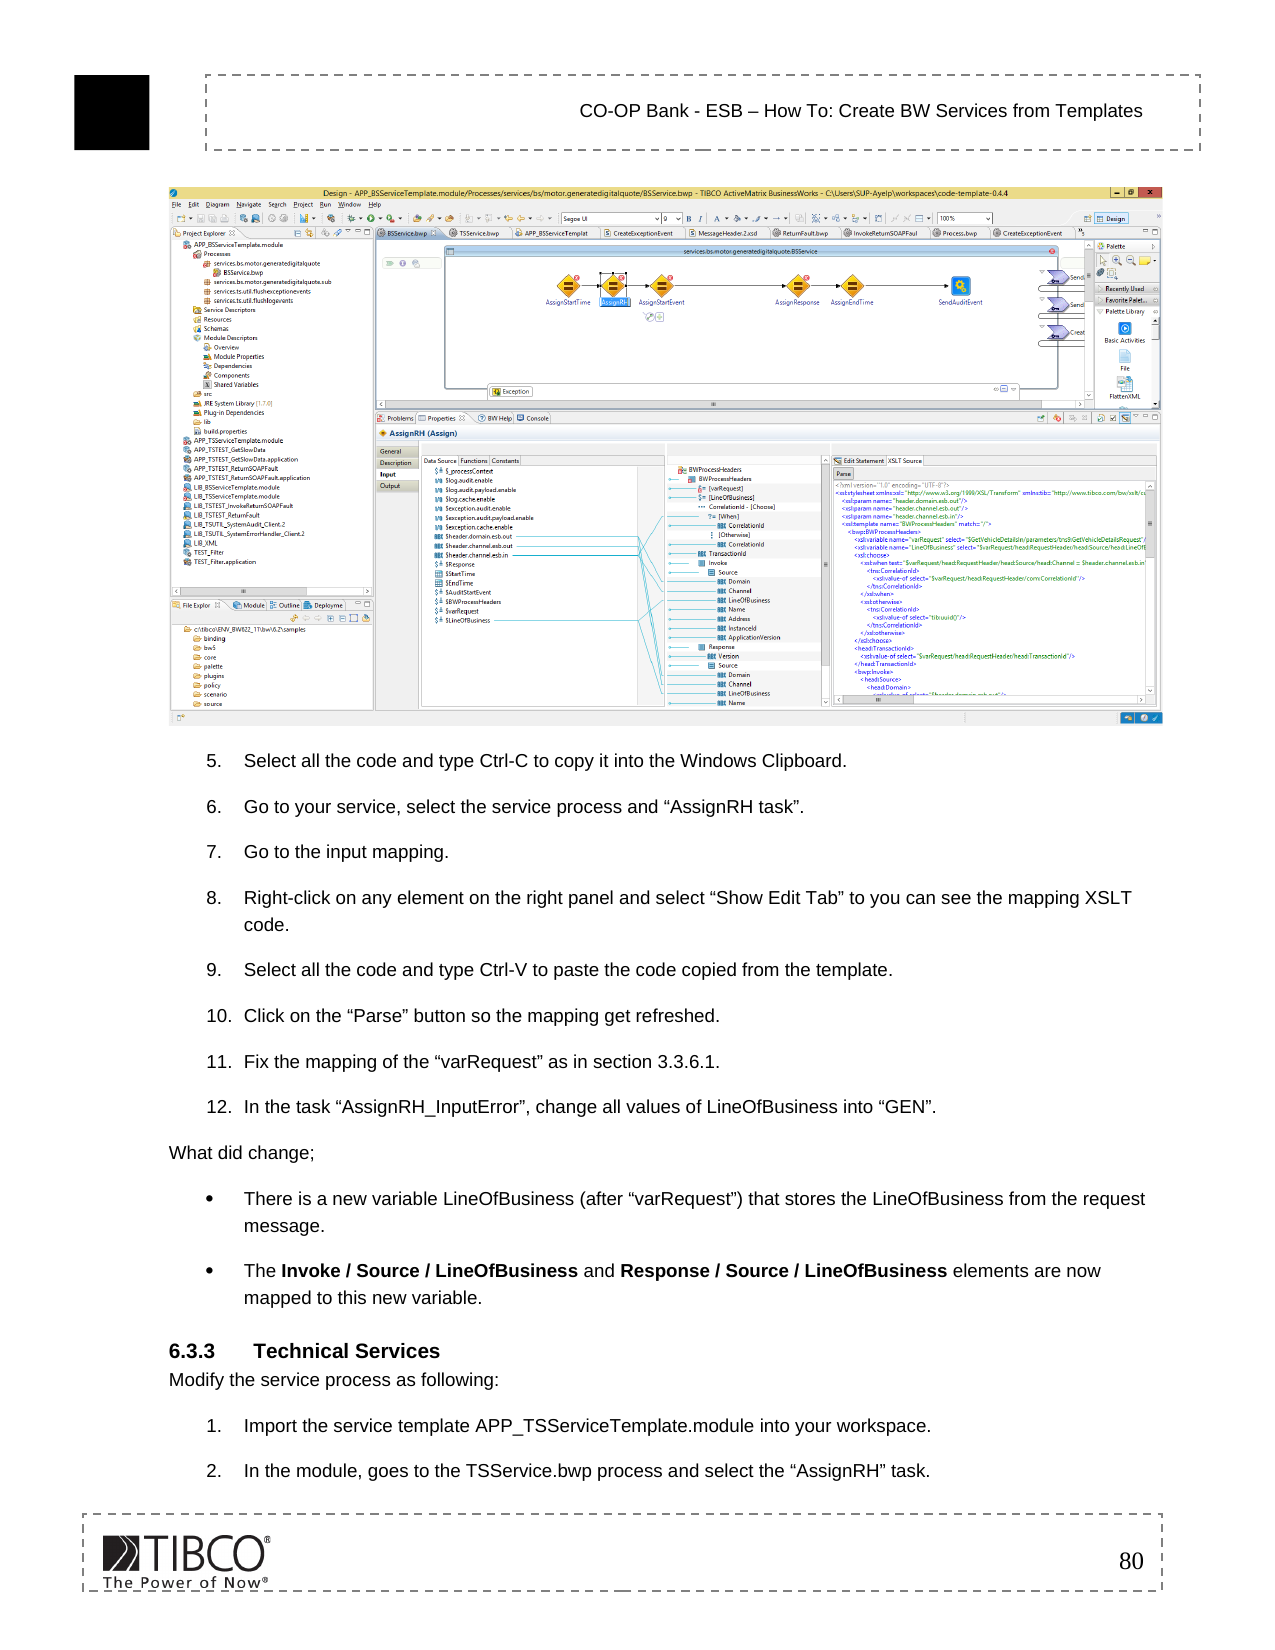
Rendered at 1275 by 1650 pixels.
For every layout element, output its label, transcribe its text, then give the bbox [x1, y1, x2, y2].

list Right-click on any element on the right panel and select “Show Edit Tab” to you can see the mapping XSLT code. [206, 887, 1162, 935]
list There is a new variable LineOfBusiness (after “varRequest”) that stores the LineOfBusiness from the request message. [206, 1187, 1162, 1236]
list The Invoke / Source / LineOfBusiness and Response / Source / LineOfBusiness elements are now mapped to this new variable. [206, 1260, 1162, 1308]
list In the task “AssignRH_InputError”, change all values of LineOfBusiness into “GEN”. [206, 1096, 1162, 1118]
list Import the service template APP_TSServiceTemplate.module into your workspace. [206, 1415, 1162, 1436]
list Go to your service, select the service process and “AssignRH task”. [206, 796, 1162, 817]
list Go to the input mapping. [206, 841, 1162, 863]
list In the module, goes to the TSService.bwp process and select the “AssignRH” task. [206, 1460, 1162, 1482]
subtitle Technical Services [169, 1339, 1162, 1363]
picture [103, 1535, 271, 1588]
text Modify the service process as following: [169, 1369, 1162, 1391]
list Select all the code and type Ctrl-V to paste the code copied from the template. [206, 959, 1162, 981]
picture [168, 187, 1163, 726]
list Select all the code and type Ctrl-C to copy it into the Windows Clipboard. [206, 750, 1162, 771]
list Click on the “Parse” button so the mapping get refreshed. [206, 1005, 1162, 1026]
list Fix the mapping of the “varRequest” as in section 3.3.6.1. [206, 1051, 1162, 1072]
text What did change; [169, 1142, 1162, 1163]
